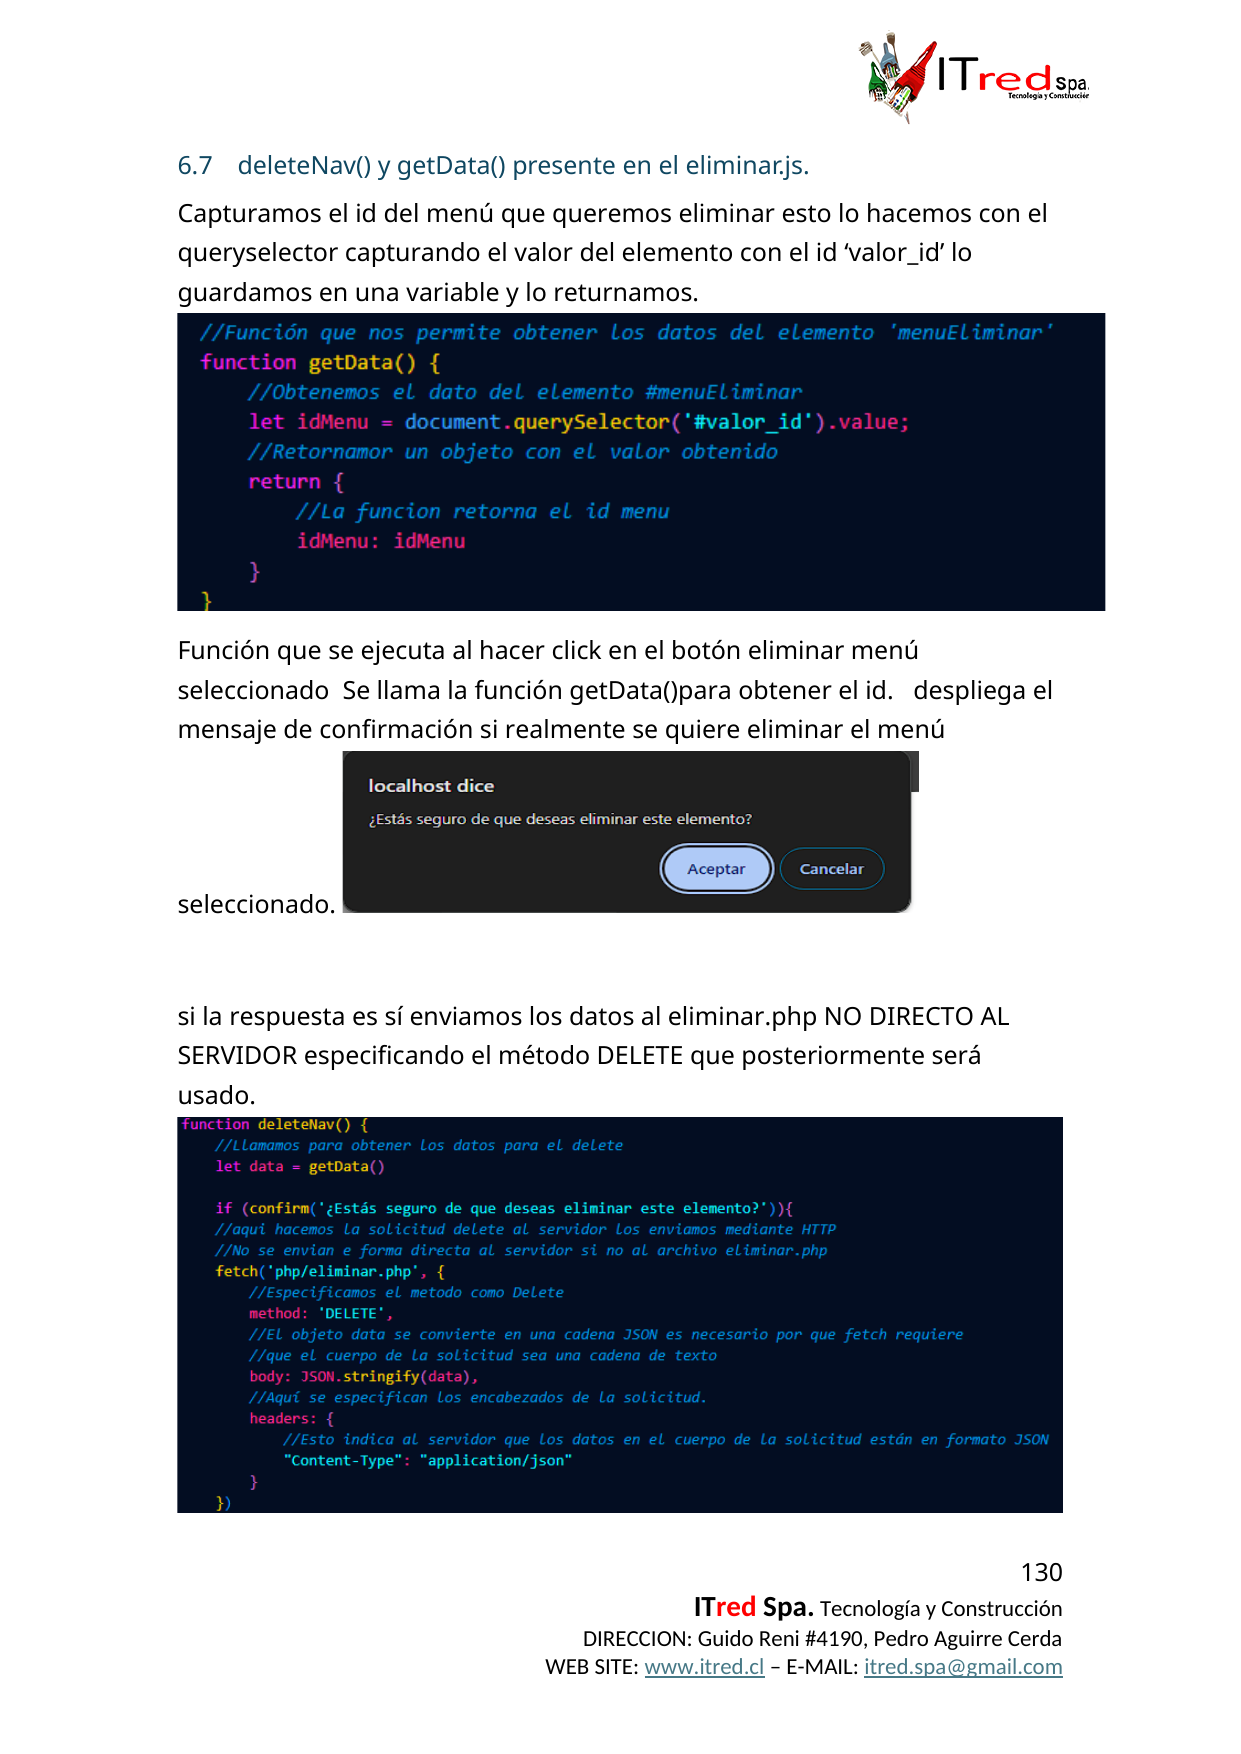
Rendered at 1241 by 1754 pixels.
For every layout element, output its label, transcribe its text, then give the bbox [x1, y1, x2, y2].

subtitle deleteNav() y getData() presente en el eliminar.js. [177, 148, 1063, 182]
text si la respuesta es sí enviamos los datos al eliminar.php NO DIRECTO AL SERVIDOR especificando el método DELETE que posteriormente será usado. [177, 998, 1063, 1117]
picture [177, 1117, 1063, 1513]
picture [342, 751, 919, 913]
picture [857, 30, 1089, 124]
picture [177, 313, 1106, 611]
text Capturamos el id del menú que queremos eliminar esto lo hacemos con el queryselector capturando el valor del elemento con el id ‘valor_id’ lo guardamos en una variable y lo returnamos. [177, 195, 1063, 313]
